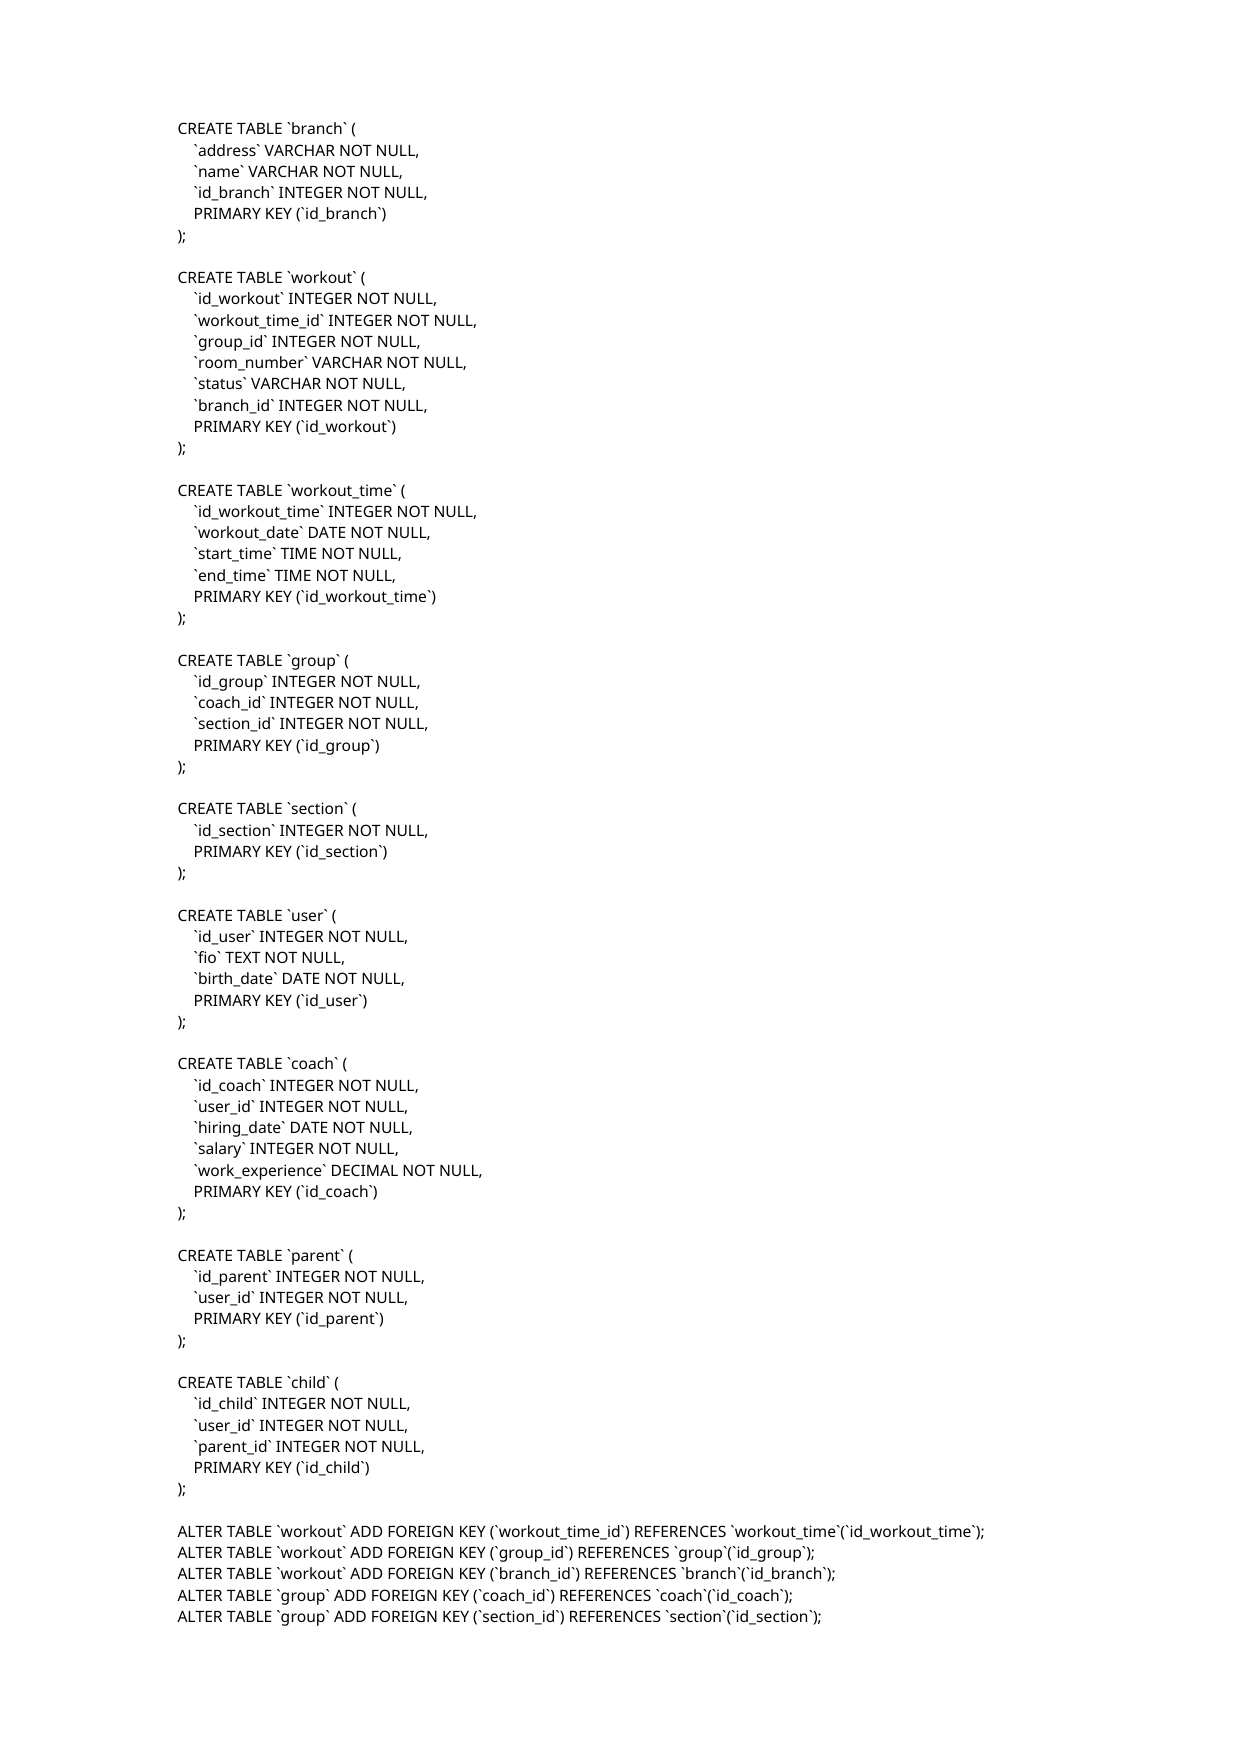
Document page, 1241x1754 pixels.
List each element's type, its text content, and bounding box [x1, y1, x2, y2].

text CREATE TABLE `group` ( [177, 649, 1152, 671]
text PRIMARY KEY (`id_branch`) [177, 203, 1152, 224]
text ); [177, 1329, 1152, 1351]
text `room_number` VARCHAR NOT NULL, [177, 352, 1152, 373]
text `id_coach` INTEGER NOT NULL, [177, 1074, 1152, 1096]
text `birth_date` DATE NOT NULL, [177, 968, 1152, 989]
text `user_id` INTEGER NOT NULL, [177, 1414, 1152, 1436]
text CREATE TABLE `parent` ( [177, 1244, 1152, 1266]
text `section_id` INTEGER NOT NULL, [177, 713, 1152, 734]
text CREATE TABLE `child` ( [177, 1372, 1152, 1393]
text ); [177, 607, 1152, 628]
text `id_group` INTEGER NOT NULL, [177, 671, 1152, 692]
text `parent_id` INTEGER NOT NULL, [177, 1436, 1152, 1457]
text CREATE TABLE `coach` ( [177, 1053, 1152, 1074]
text ); [177, 224, 1152, 246]
text `id_child` INTEGER NOT NULL, [177, 1393, 1152, 1414]
text `id_section` INTEGER NOT NULL, [177, 819, 1152, 841]
text `start_time` TIME NOT NULL, [177, 543, 1152, 564]
text `branch_id` INTEGER NOT NULL, [177, 394, 1152, 416]
text `id_parent` INTEGER NOT NULL, [177, 1266, 1152, 1287]
text CREATE TABLE `section` ( [177, 798, 1152, 819]
text `address` VARCHAR NOT NULL, [177, 139, 1152, 161]
text `id_workout` INTEGER NOT NULL, [177, 288, 1152, 309]
text ALTER TABLE `workout` ADD FOREIGN KEY (`branch_id`) REFERENCES `branch`(`id_branch`); [177, 1563, 1152, 1584]
text `group_id` INTEGER NOT NULL, [177, 331, 1152, 352]
text PRIMARY KEY (`id_workout_time`) [177, 586, 1152, 607]
text PRIMARY KEY (`id_section`) [177, 841, 1152, 862]
text ALTER TABLE `group` ADD FOREIGN KEY (`section_id`) REFERENCES `section`(`id_section`); [177, 1606, 1152, 1627]
text `work_experience` DECIMAL NOT NULL, [177, 1159, 1152, 1181]
text `workout_time_id` INTEGER NOT NULL, [177, 309, 1152, 331]
text ); [177, 862, 1152, 883]
text `coach_id` INTEGER NOT NULL, [177, 692, 1152, 713]
text ); [177, 756, 1152, 777]
text PRIMARY KEY (`id_coach`) [177, 1181, 1152, 1202]
text ); [177, 1011, 1152, 1032]
text `status` VARCHAR NOT NULL, [177, 373, 1152, 394]
text `user_id` INTEGER NOT NULL, [177, 1096, 1152, 1117]
text `fio` TEXT NOT NULL, [177, 947, 1152, 968]
text `id_branch` INTEGER NOT NULL, [177, 182, 1152, 203]
text CREATE TABLE `workout_time` ( [177, 479, 1152, 501]
text `name` VARCHAR NOT NULL, [177, 161, 1152, 182]
text ALTER TABLE `group` ADD FOREIGN KEY (`coach_id`) REFERENCES `coach`(`id_coach`); [177, 1584, 1152, 1606]
text `id_workout_time` INTEGER NOT NULL, [177, 501, 1152, 522]
text PRIMARY KEY (`id_parent`) [177, 1308, 1152, 1329]
text ); [177, 437, 1152, 458]
text PRIMARY KEY (`id_child`) [177, 1457, 1152, 1478]
text PRIMARY KEY (`id_user`) [177, 989, 1152, 1011]
text PRIMARY KEY (`id_group`) [177, 734, 1152, 756]
text ALTER TABLE `workout` ADD FOREIGN KEY (`group_id`) REFERENCES `group`(`id_group`); [177, 1542, 1152, 1563]
text `salary` INTEGER NOT NULL, [177, 1138, 1152, 1159]
text `user_id` INTEGER NOT NULL, [177, 1287, 1152, 1308]
text CREATE TABLE `user` ( [177, 904, 1152, 926]
text `id_user` INTEGER NOT NULL, [177, 926, 1152, 947]
text ); [177, 1478, 1152, 1499]
text `end_time` TIME NOT NULL, [177, 564, 1152, 586]
text ); [177, 1202, 1152, 1223]
text CREATE TABLE `workout` ( [177, 267, 1152, 288]
text ALTER TABLE `workout` ADD FOREIGN KEY (`workout_time_id`) REFERENCES `workout_time`(`id_workout_time`); [177, 1521, 1152, 1542]
text PRIMARY KEY (`id_workout`) [177, 416, 1152, 437]
text `workout_date` DATE NOT NULL, [177, 522, 1152, 543]
text CREATE TABLE `branch` ( [177, 118, 1152, 139]
text `hiring_date` DATE NOT NULL, [177, 1117, 1152, 1138]
